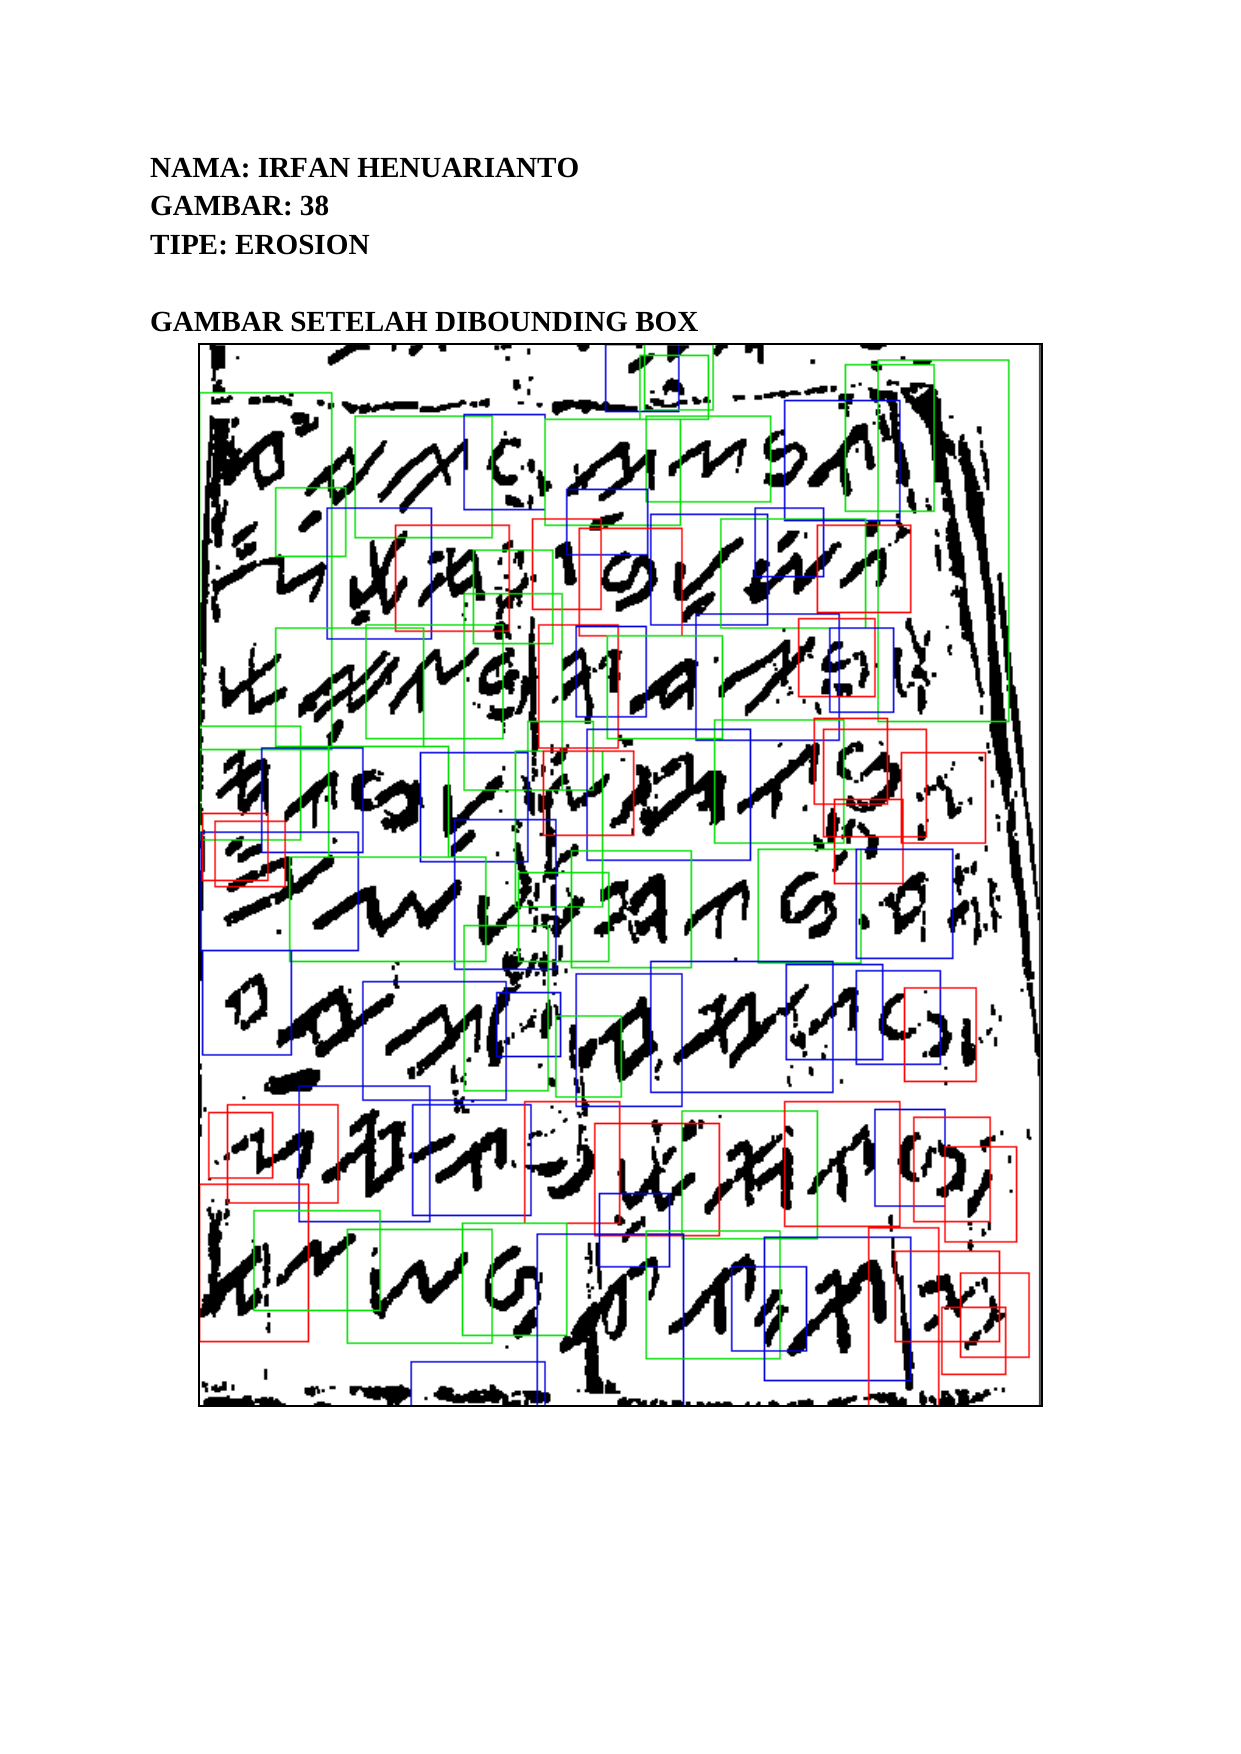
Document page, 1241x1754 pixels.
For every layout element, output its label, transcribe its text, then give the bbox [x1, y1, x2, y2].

text GAMBAR: 38 [150, 188, 1090, 222]
picture [200, 345, 1041, 1405]
text GAMBAR SETELAH DIBOUNDING BOX [150, 304, 1090, 338]
text NAMA: IRFAN HENUARIANTO [150, 150, 1090, 183]
text TIPE: EROSION [150, 227, 1090, 261]
